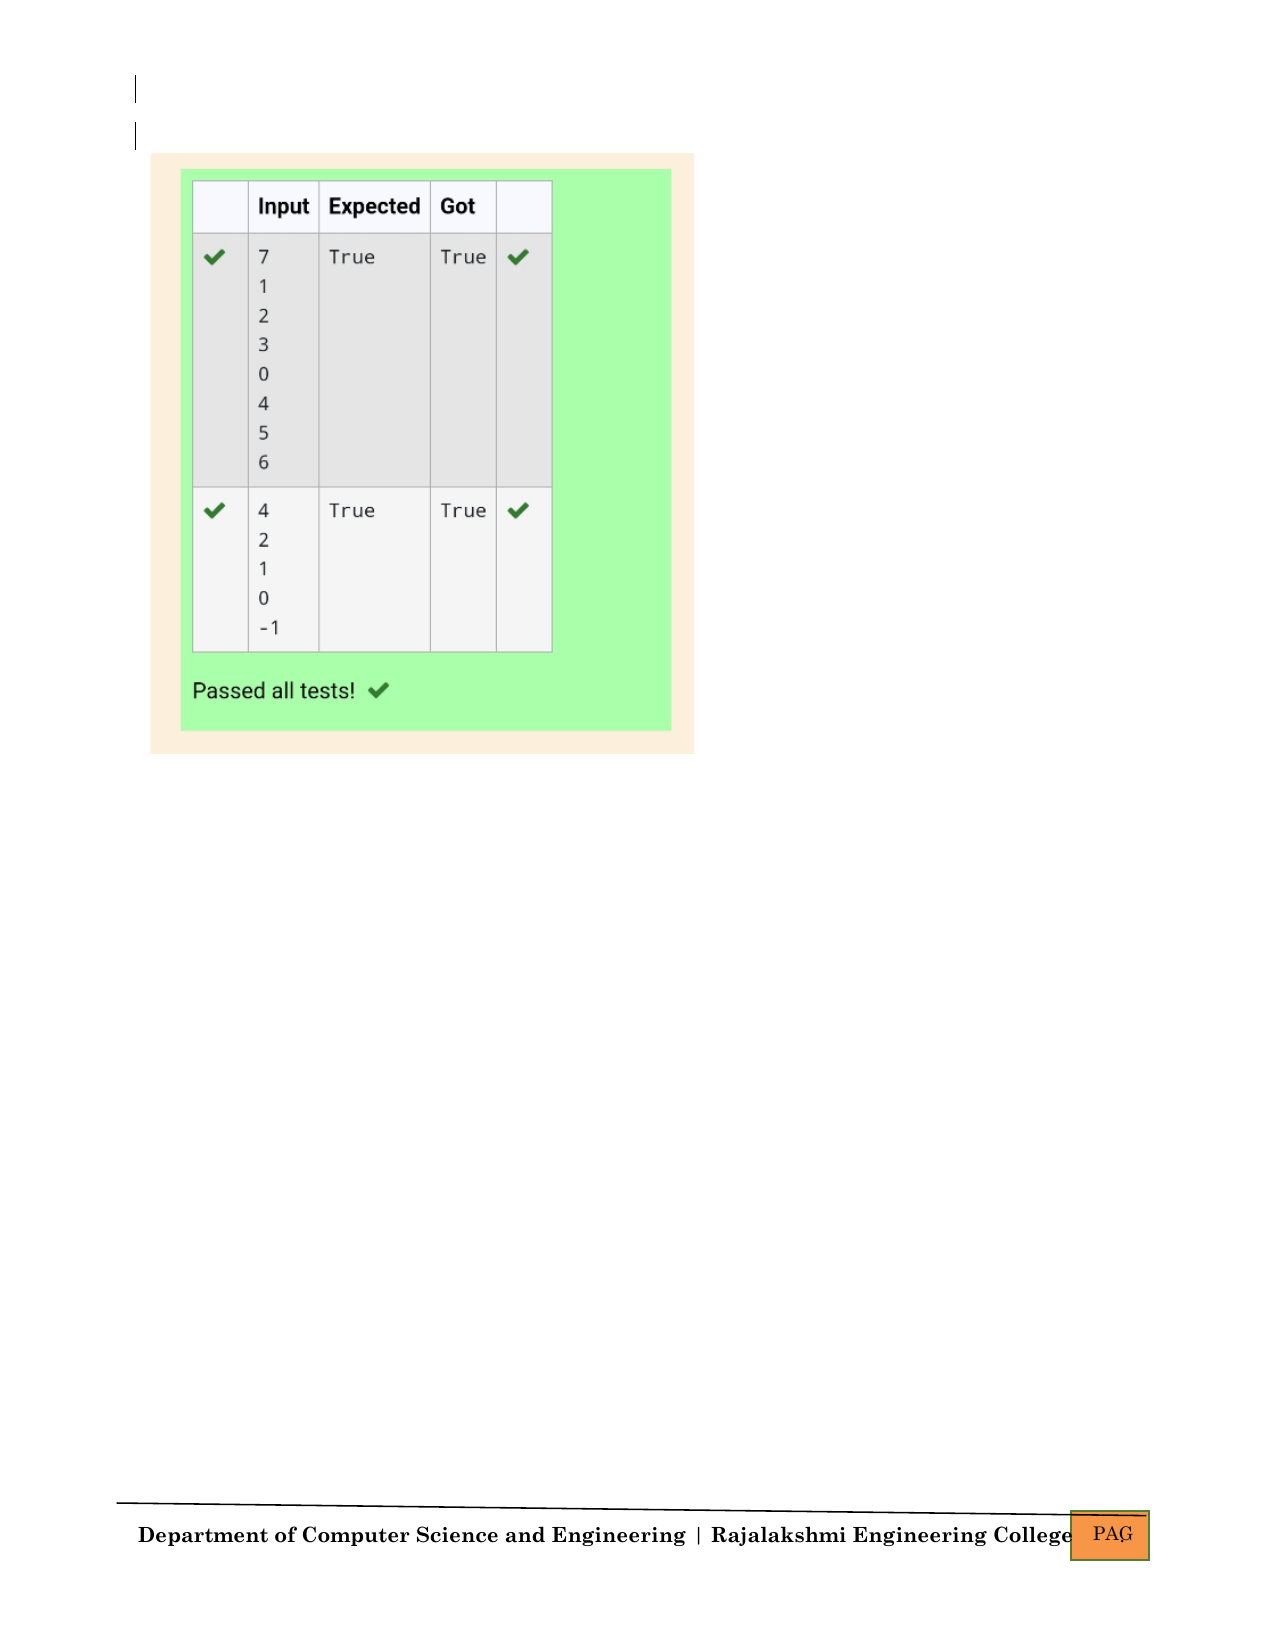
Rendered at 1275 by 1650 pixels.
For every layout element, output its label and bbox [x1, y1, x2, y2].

picture [150, 153, 695, 754]
